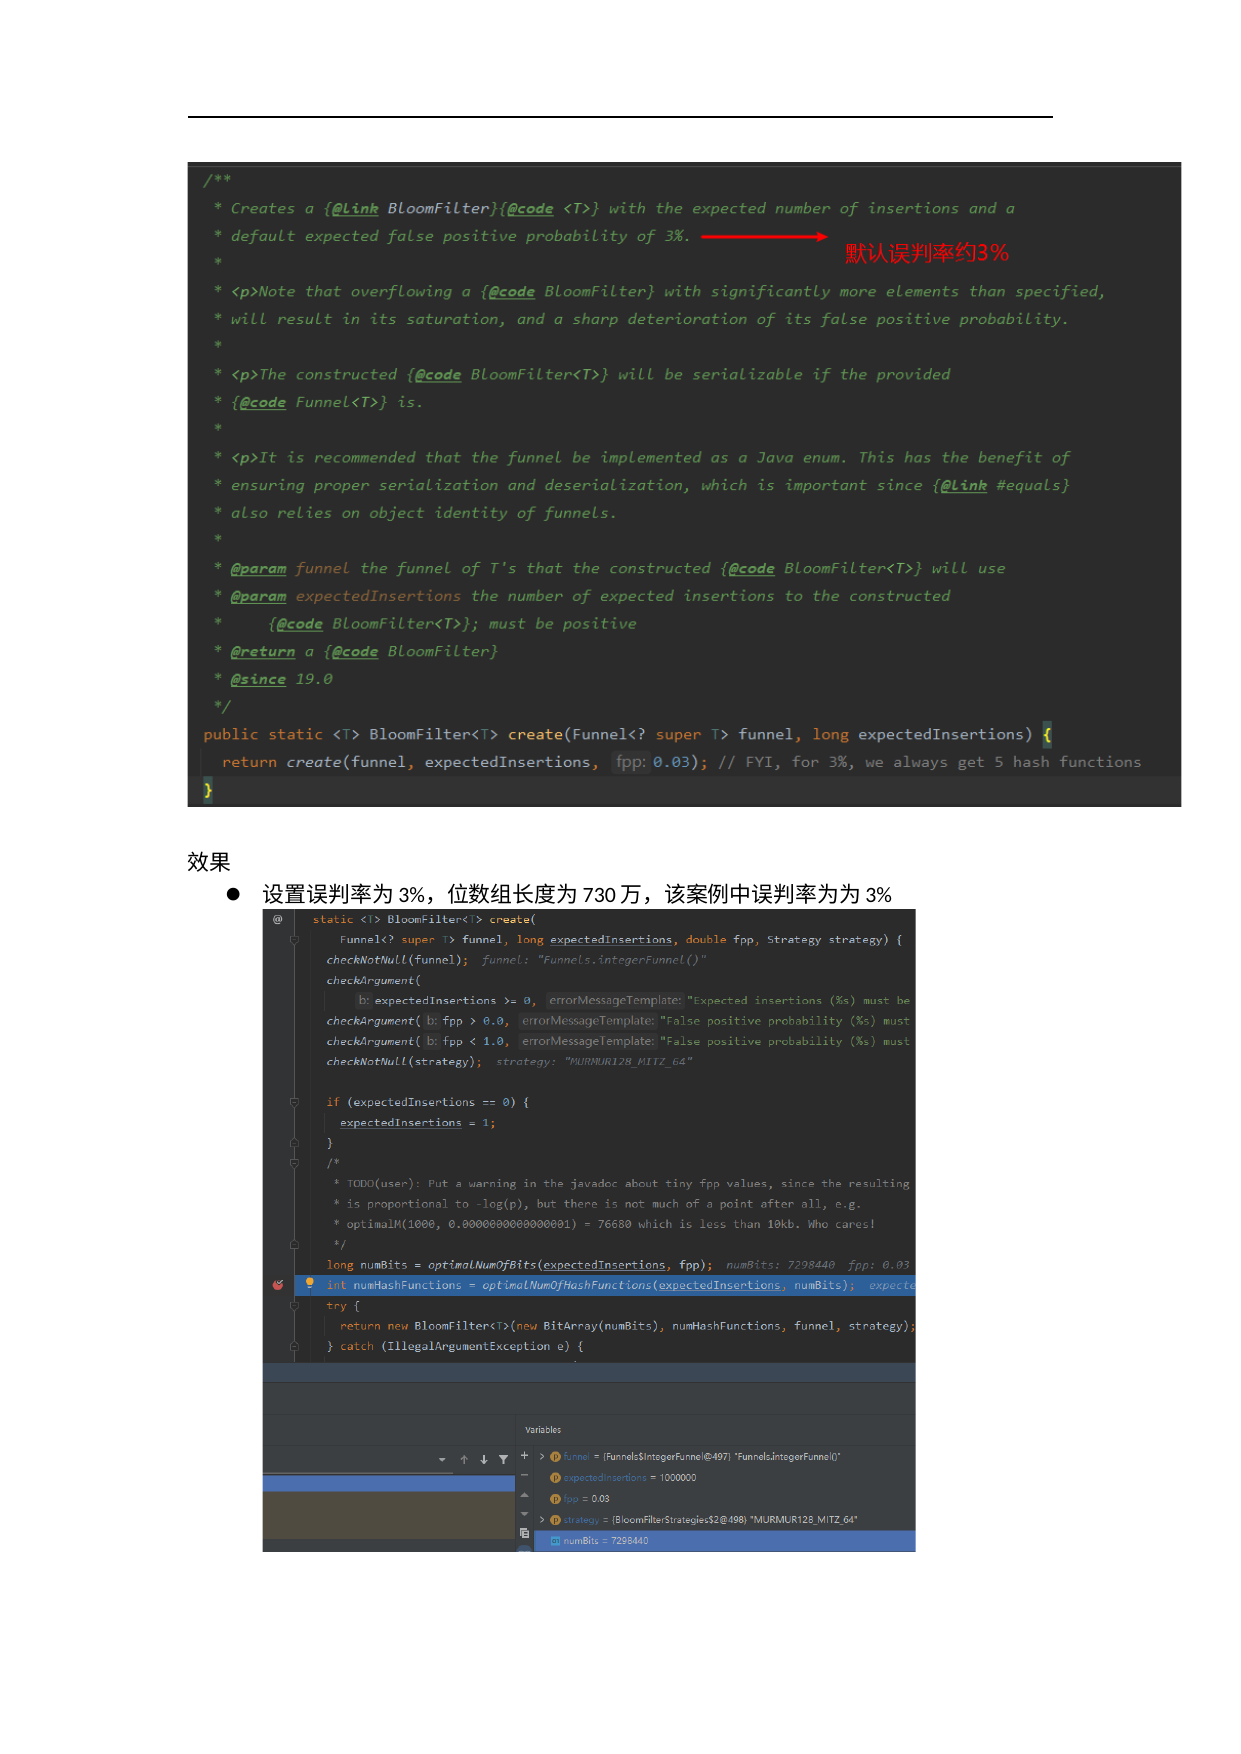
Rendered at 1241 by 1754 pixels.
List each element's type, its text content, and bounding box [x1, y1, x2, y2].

list 设置误判率为3%，位数组长度为730万，该案例中误判率为为3% [225, 877, 1053, 909]
picture [262, 909, 916, 1552]
text 效果 [187, 844, 1053, 877]
picture [187, 162, 1182, 807]
